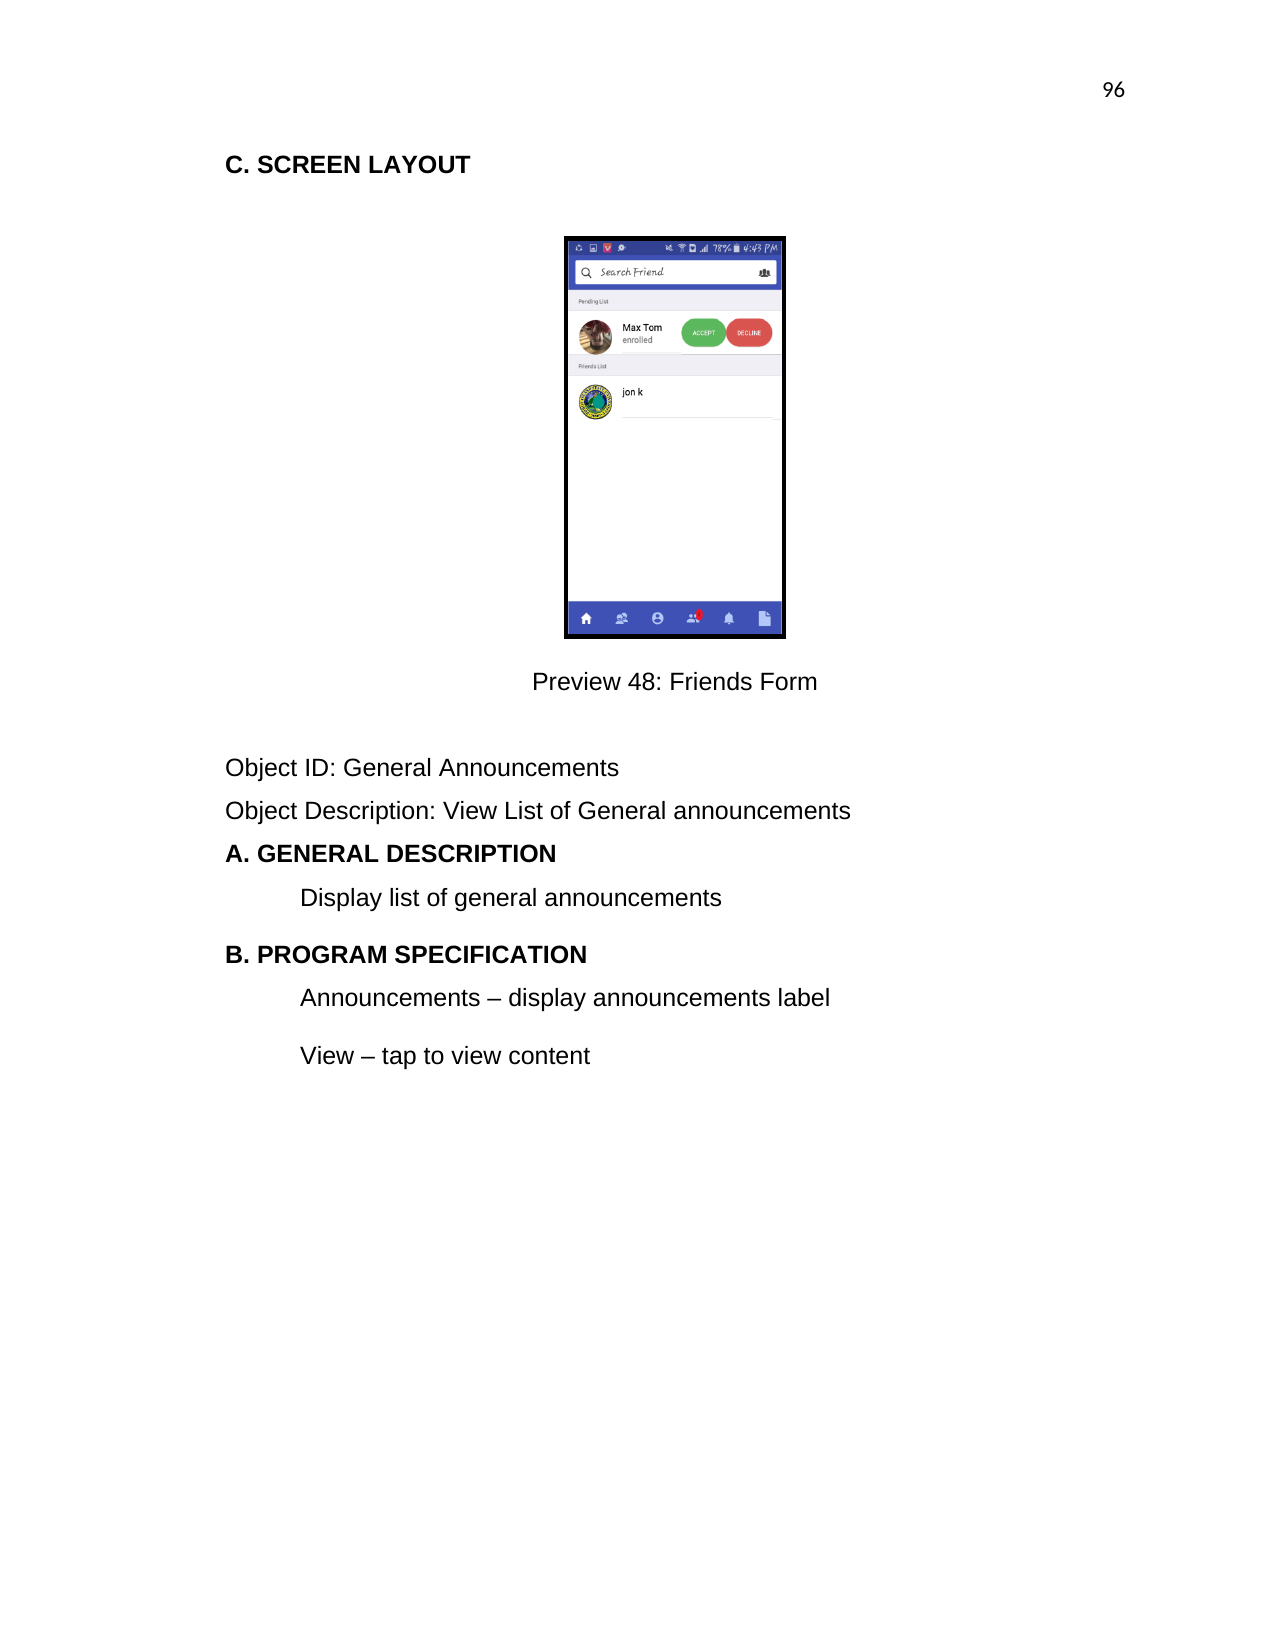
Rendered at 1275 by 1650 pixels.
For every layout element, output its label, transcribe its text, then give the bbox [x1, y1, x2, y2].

text Preview 48: Friends Form [225, 667, 1125, 696]
text C. SCREEN LAYOUT [225, 150, 1125, 179]
picture [568, 241, 782, 634]
text Object Description: View List of General announcements [225, 796, 1125, 825]
text Object ID: General Announcements [225, 753, 1125, 782]
text A. GENERAL DESCRIPTION [225, 839, 1125, 868]
text B. PROGRAM SPECIFICATION [225, 940, 1125, 969]
list Display list of general announcements [300, 883, 1125, 911]
text View – tap to view content [225, 1041, 1125, 1069]
text Announcements – display announcements label [300, 983, 1125, 1012]
